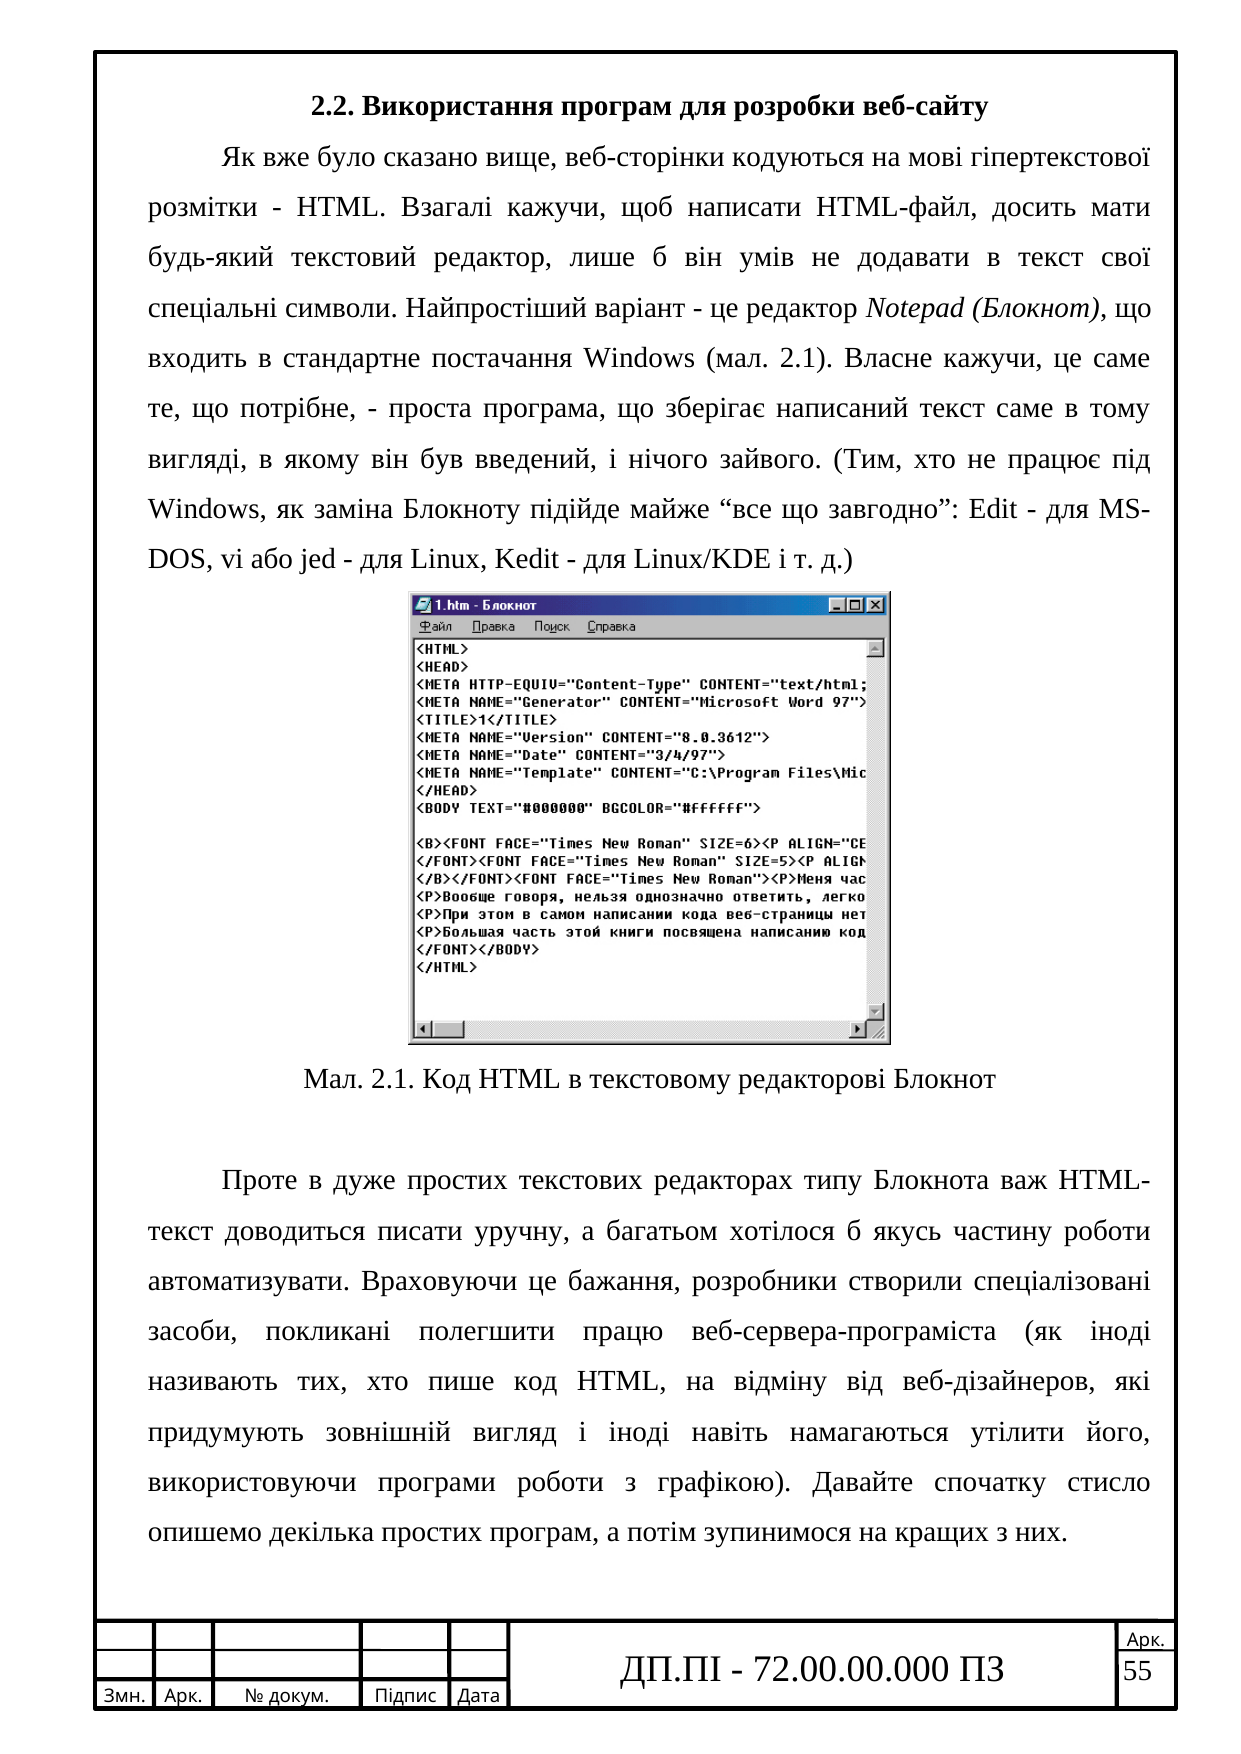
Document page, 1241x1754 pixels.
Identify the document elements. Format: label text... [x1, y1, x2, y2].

picture [408, 591, 891, 1045]
text Як вже було сказано вище, веб-сторінки кодуються на мові гіпертекстової розмітки - HTML. Взагалі кажучи, щоб написати HTML-файл, досить мати будь-який текстовий редактор, лише б він умів не додавати в текст свої спеціальні символи. Найпростіший варіант - це редактор Notepad (Блокнот), що входить в стандартне постачання Windows (мал. 2.1). Власне кажучи, це саме те, що потрібне, - проста програма, що зберігає написаний текст саме в тому вигляді, в якому він був введений, і нічого зайвого. (Тим, хто не працює під Windows, як заміна Блокноту підійде майже “все що завгодно”: Edit - для MS-DOS, vi або jed - для Linux, Kedit - для Linux/KDE і т. д.) [148, 139, 1152, 575]
text Мал. 2.1. Код HTML в текстовому редакторові Блокнот [148, 1062, 1152, 1095]
text Проте в дуже простих текстових редакторах типу Блокнота важ HTML-текст доводиться писати уручну, а багатьом хотілося б якусь частину роботи автоматизувати. Враховуючи це бажання, розробники створили спеціалізовані засоби, покликані полегшити працю веб-сервера-програміста (як іноді називають тих, хто пише код HTML, на відміну від веб-дізайнеров, які придумують зовнішній вигляд і іноді навіть намагаються утілити його, використовуючи програми роботи з графікою). Давайте спочатку стисло опишемо декілька простих програм, а потім зупинимося на кращих з них. [148, 1162, 1152, 1548]
text 2.2. Використання програм для розробки веб-сайту [148, 88, 1152, 122]
